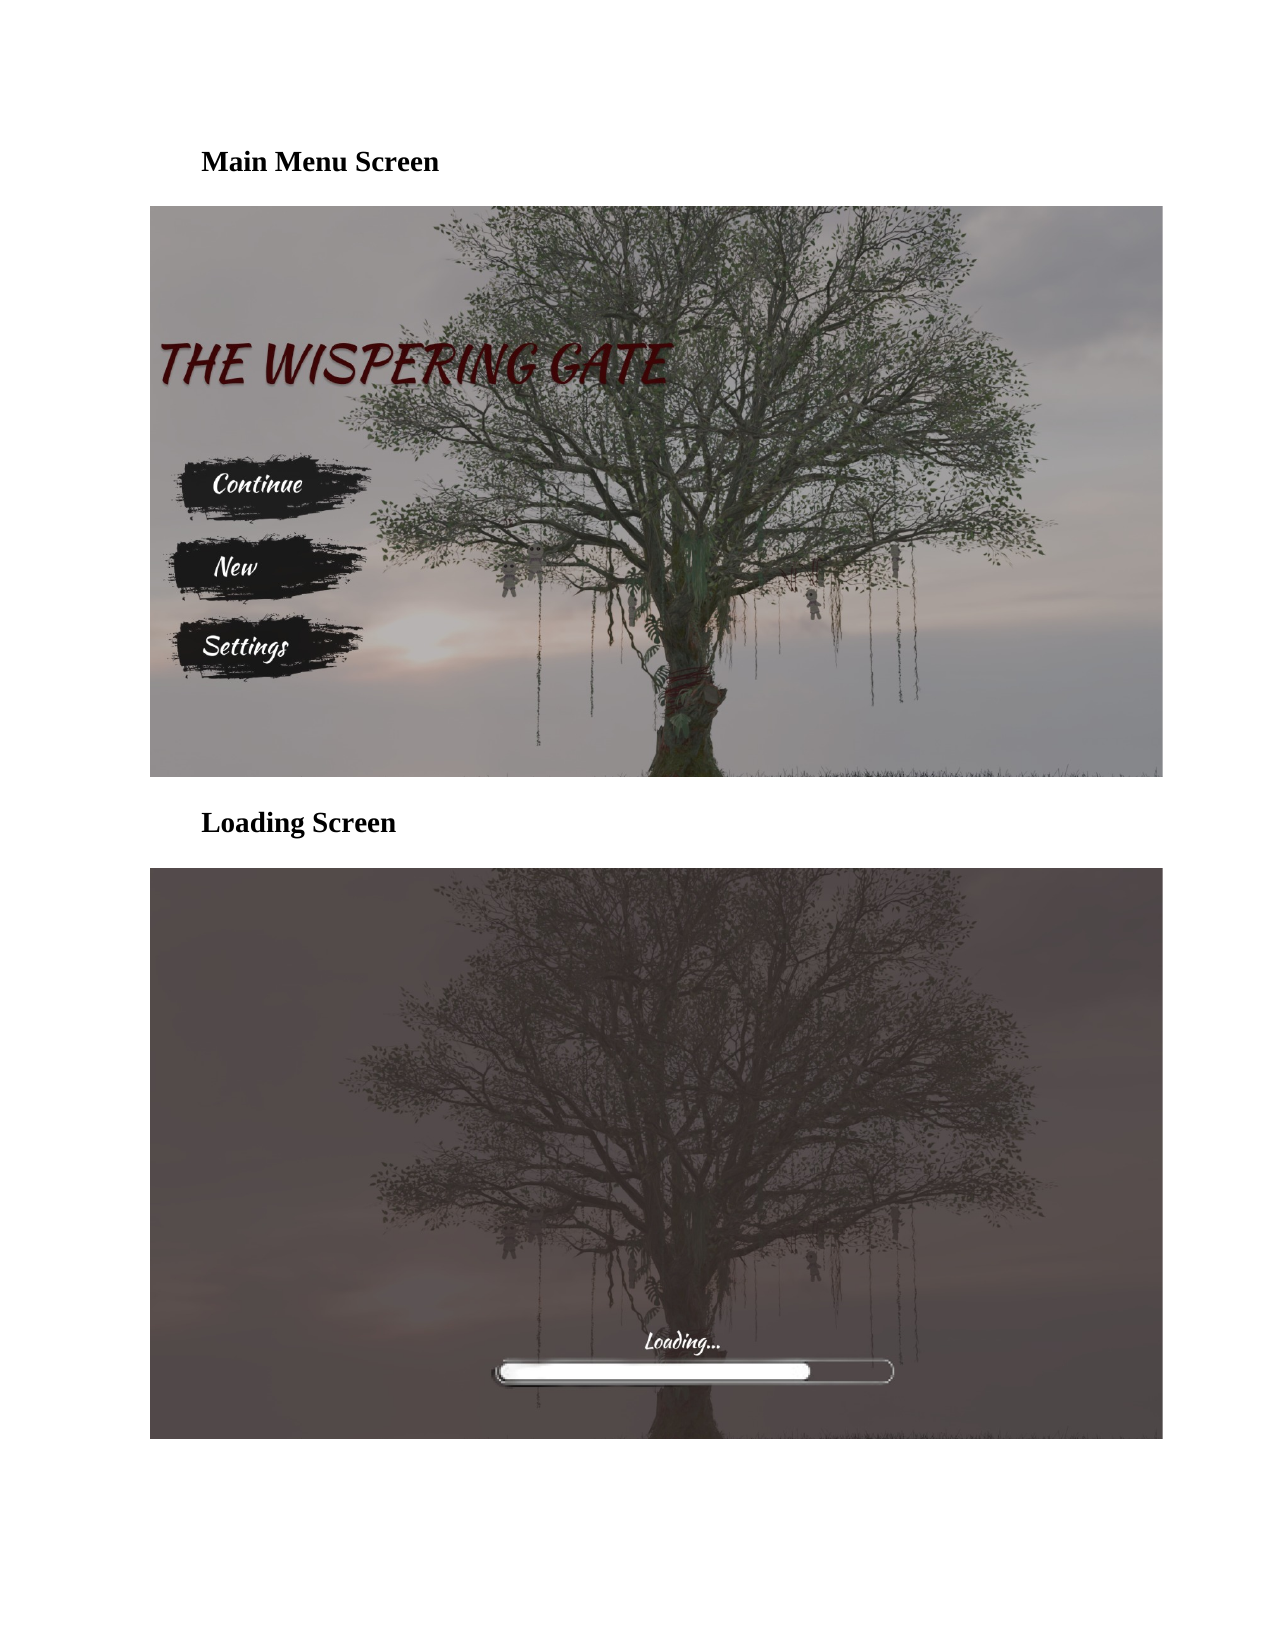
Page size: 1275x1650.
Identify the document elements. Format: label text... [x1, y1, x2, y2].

picture [150, 868, 1163, 1439]
text Main Menu Screen [150, 144, 1162, 177]
picture [150, 206, 1163, 777]
text Loading Screen [150, 806, 1162, 839]
